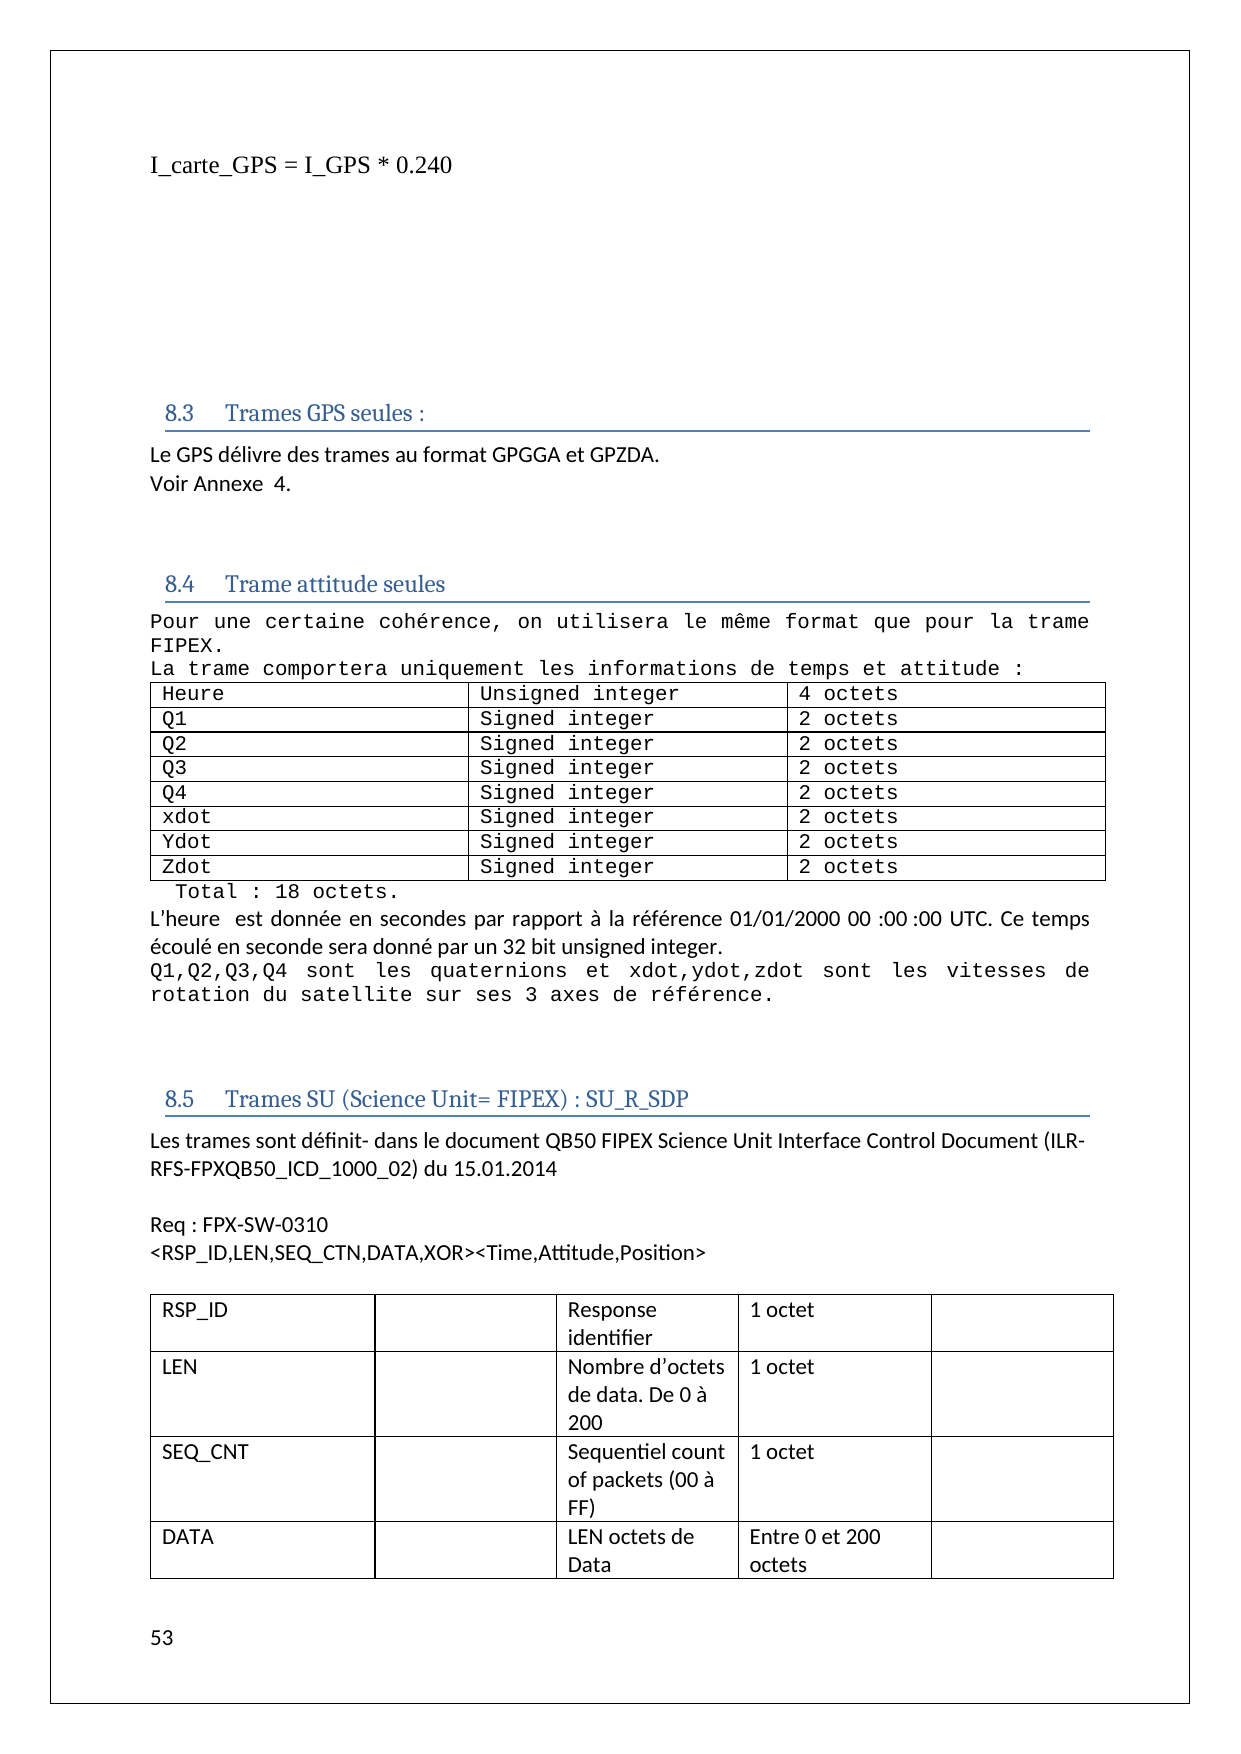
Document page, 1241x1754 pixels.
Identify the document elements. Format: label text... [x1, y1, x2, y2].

text Total : 18 octets. [150, 881, 1090, 904]
table_cell Signed integer [469, 757, 787, 781]
subtitle Trames SU (Science Unit= FIPEX) : SU_R_SDP [165, 1084, 1090, 1115]
table_cell Zdot [151, 856, 468, 879]
table_cell Signed integer [469, 708, 787, 731]
table_cell SEQ_CNT [151, 1437, 374, 1521]
table_header Unsigned integer [469, 683, 787, 707]
text L’heure est donnée en secondes par rapport à la référence 01/01/2000 00 :00 :00 UTC. Ce temps écoulé en seconde sera donné par un 32 bit unsigned integer. [150, 904, 1090, 960]
table_cell Signed integer [469, 733, 787, 756]
table_cell 2 octets [788, 831, 1105, 855]
table_header [932, 1295, 1113, 1351]
table_cell [376, 1522, 556, 1578]
table_cell Q3 [151, 757, 468, 781]
table_cell [376, 1437, 556, 1521]
table_header [376, 1295, 556, 1351]
table_cell Nombre d’octets de data. De 0 à 200 [557, 1352, 738, 1436]
text Pour une certaine cohérence, on utilisera le même format que pour la trame FIPEX. [150, 611, 1090, 658]
table_cell Signed integer [469, 807, 787, 830]
table_cell Q1 [151, 708, 468, 731]
table_header Response identifier [557, 1295, 738, 1351]
text Les trames sont définit- dans le document QB50 FIPEX Science Unit Interface Control Document (ILR-RFS-FPXQB50_ICD_1000_02) du 15.01.2014 [150, 1126, 1090, 1182]
table_cell Q4 [151, 782, 468, 806]
table_cell [376, 1352, 556, 1436]
text Le GPS délivre des trames au format GPGGA et GPZDA. [150, 441, 1090, 469]
subtitle Trame attitude seules [165, 570, 1090, 601]
table_cell 2 octets [788, 856, 1105, 879]
text La trame comportera uniquement les informations de temps et attitude : [150, 658, 1090, 682]
table_cell [932, 1352, 1113, 1436]
text I_carte_GPS = I_GPS * 0.240 [150, 150, 1090, 179]
table_cell 1 octet [739, 1352, 931, 1436]
table_cell 2 octets [788, 708, 1105, 731]
table_cell Signed integer [469, 782, 787, 806]
table_header RSP_ID [151, 1295, 374, 1351]
table_cell Signed integer [469, 831, 787, 855]
table_cell LEN [151, 1352, 374, 1436]
text <RSP_ID,LEN,SEQ_CTN,DATA,XOR><Time,Attitude,Position> [150, 1238, 1090, 1266]
table_cell Q2 [151, 733, 468, 756]
table_header 4 octets [788, 683, 1105, 707]
table_header 1 octet [739, 1295, 931, 1351]
table_cell Signed integer [469, 856, 787, 879]
table_cell 2 octets [788, 757, 1105, 781]
table_cell [932, 1437, 1113, 1521]
table_cell 1 octet [739, 1437, 931, 1521]
subtitle Trames GPS seules : [165, 399, 1090, 430]
text Voir Annexe 4. [150, 469, 1090, 497]
table_cell 2 octets [788, 782, 1105, 806]
table_cell 2 octets [788, 807, 1105, 830]
table_cell LEN octets de Data [557, 1522, 738, 1578]
table_cell Ydot [151, 831, 468, 855]
table_cell xdot [151, 807, 468, 830]
text Q1,Q2,Q3,Q4 sont les quaternions et xdot,ydot,zdot sont les vitesses de rotation du satellite sur ses 3 axes de référence. [150, 960, 1090, 1008]
table_cell Sequentiel count of packets (00 à FF) [557, 1437, 738, 1521]
text Req : FPX-SW-0310 [150, 1210, 1090, 1238]
table_cell [932, 1522, 1113, 1578]
table_cell Entre 0 et 200 octets [739, 1522, 931, 1578]
table_header Heure [151, 683, 468, 707]
table_cell 2 octets [788, 733, 1105, 756]
table_cell DATA [151, 1522, 374, 1578]
